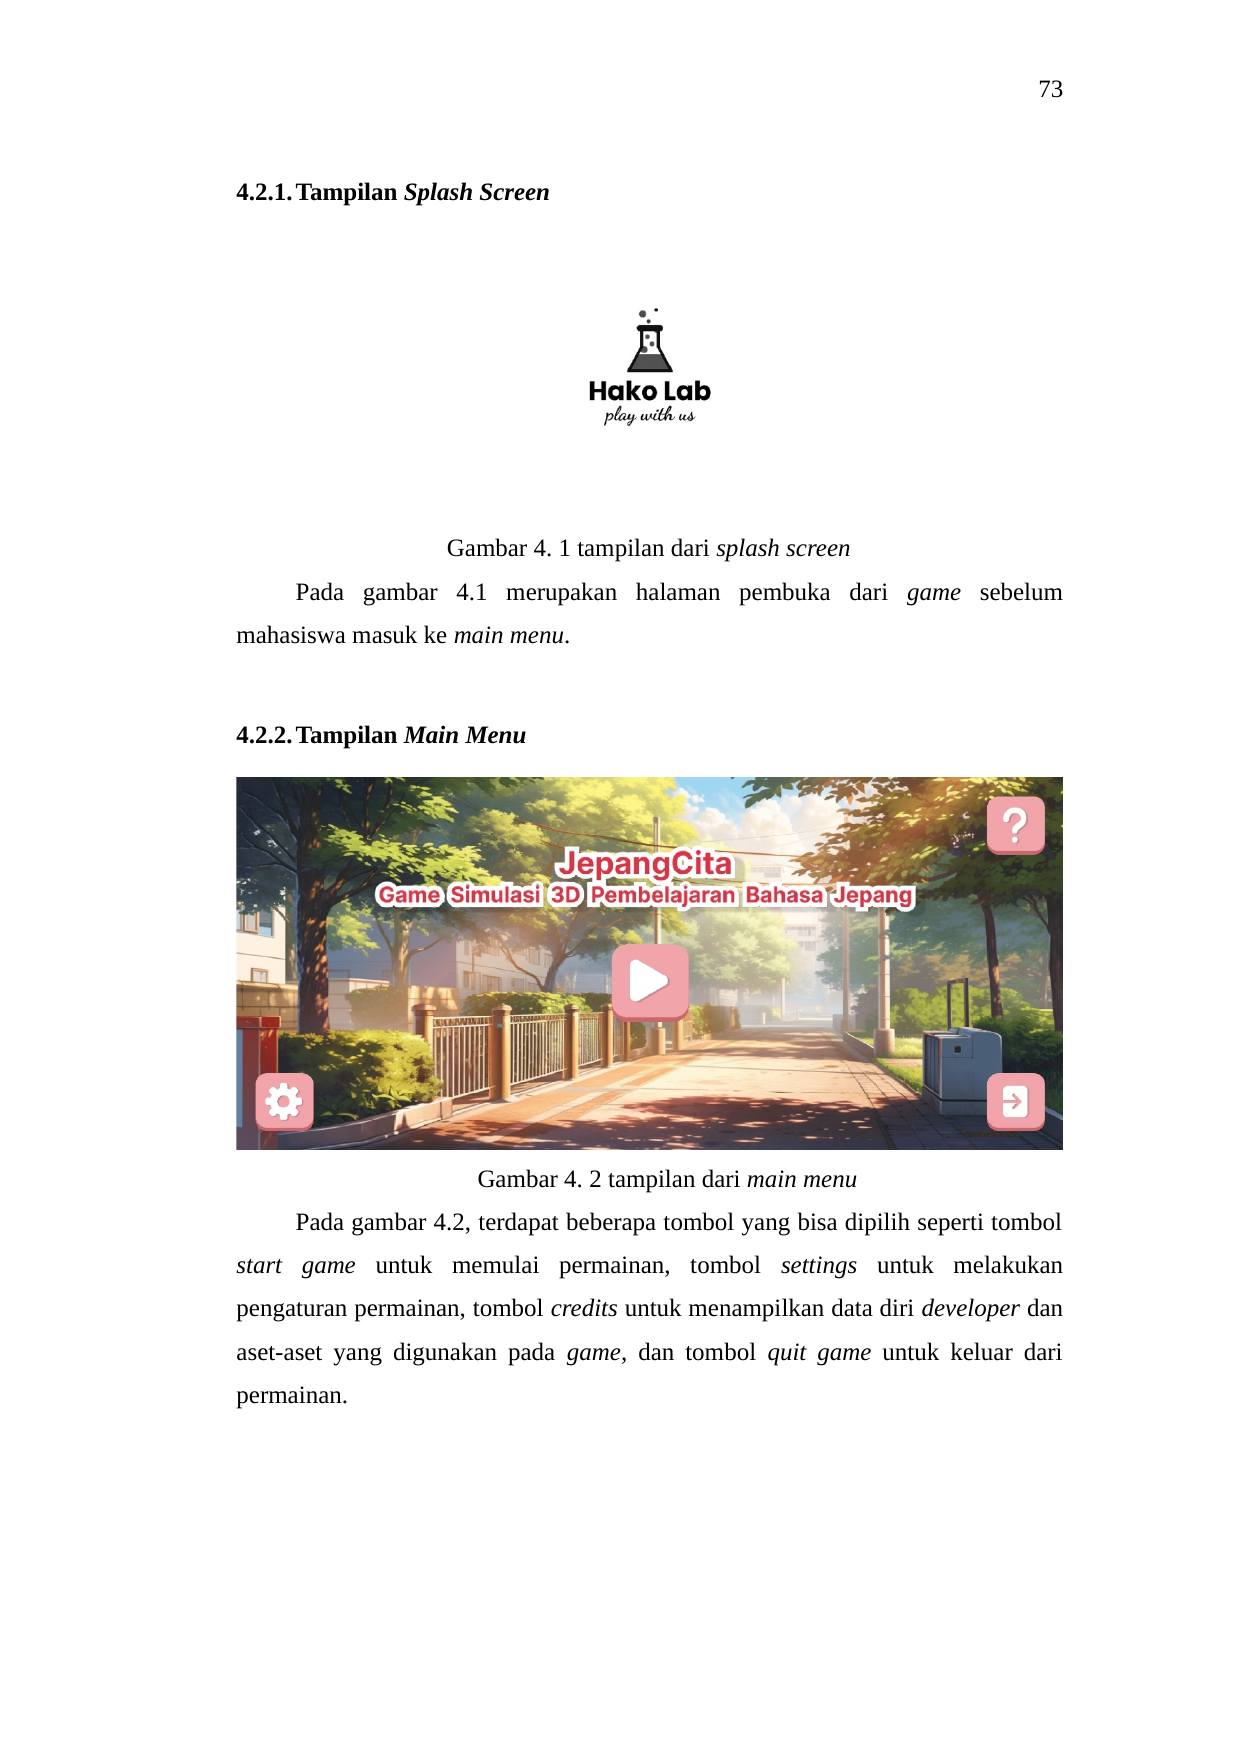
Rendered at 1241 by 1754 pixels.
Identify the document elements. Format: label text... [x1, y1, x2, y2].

subtitle Tampilan Main Menu [236, 720, 1063, 749]
picture [236, 777, 1063, 1150]
text Pada gambar 4.1 merupakan halaman pembuka dari game sebelum mahasiswa masuk ke main menu. [236, 577, 1063, 648]
text Gambar 4. 1 tampilan dari splash screen [236, 533, 1063, 562]
text Pada gambar 4.2, terdapat beberapa tombol yang bisa dipilih seperti tombol start game untuk memulai permainan, tombol settings untuk melakukan pengaturan permainan, tombol credits untuk menampilkan data diri developer dan aset-aset yang digunakan pada game, dan tombol quit game untuk keluar dari permainan. [236, 1207, 1063, 1408]
subtitle Tampilan Splash Screen [236, 177, 1063, 206]
picture [333, 234, 966, 519]
text Gambar 4. 2 tampilan dari main menu [274, 1164, 1063, 1193]
